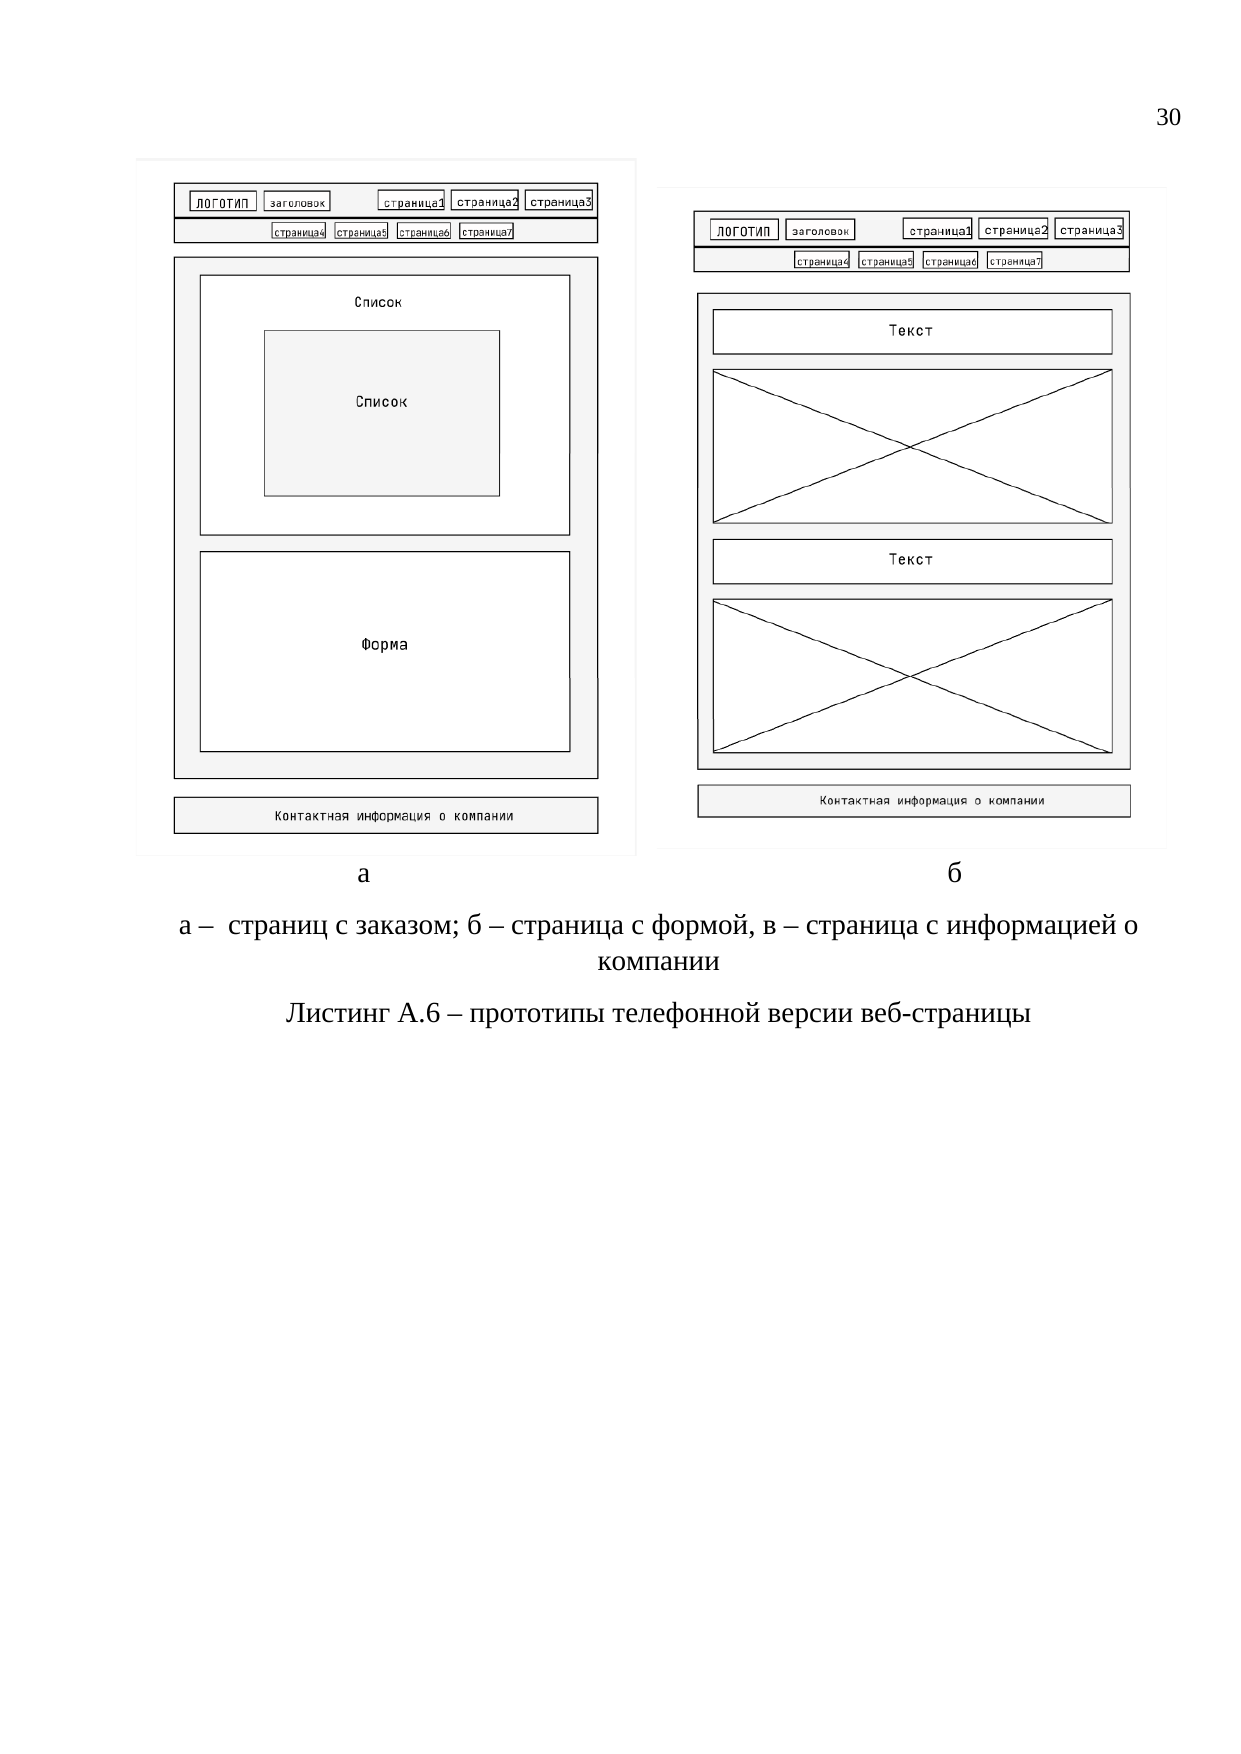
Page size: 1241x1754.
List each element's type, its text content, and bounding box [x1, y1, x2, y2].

picture [656, 187, 1167, 849]
text а – страниц с заказом; б – страница с формой, в – страница с информацией о компании [136, 907, 1181, 976]
picture [135, 158, 637, 856]
text Листинг А.6 – прототипы телефонной версии веб-страницы [136, 995, 1181, 1029]
